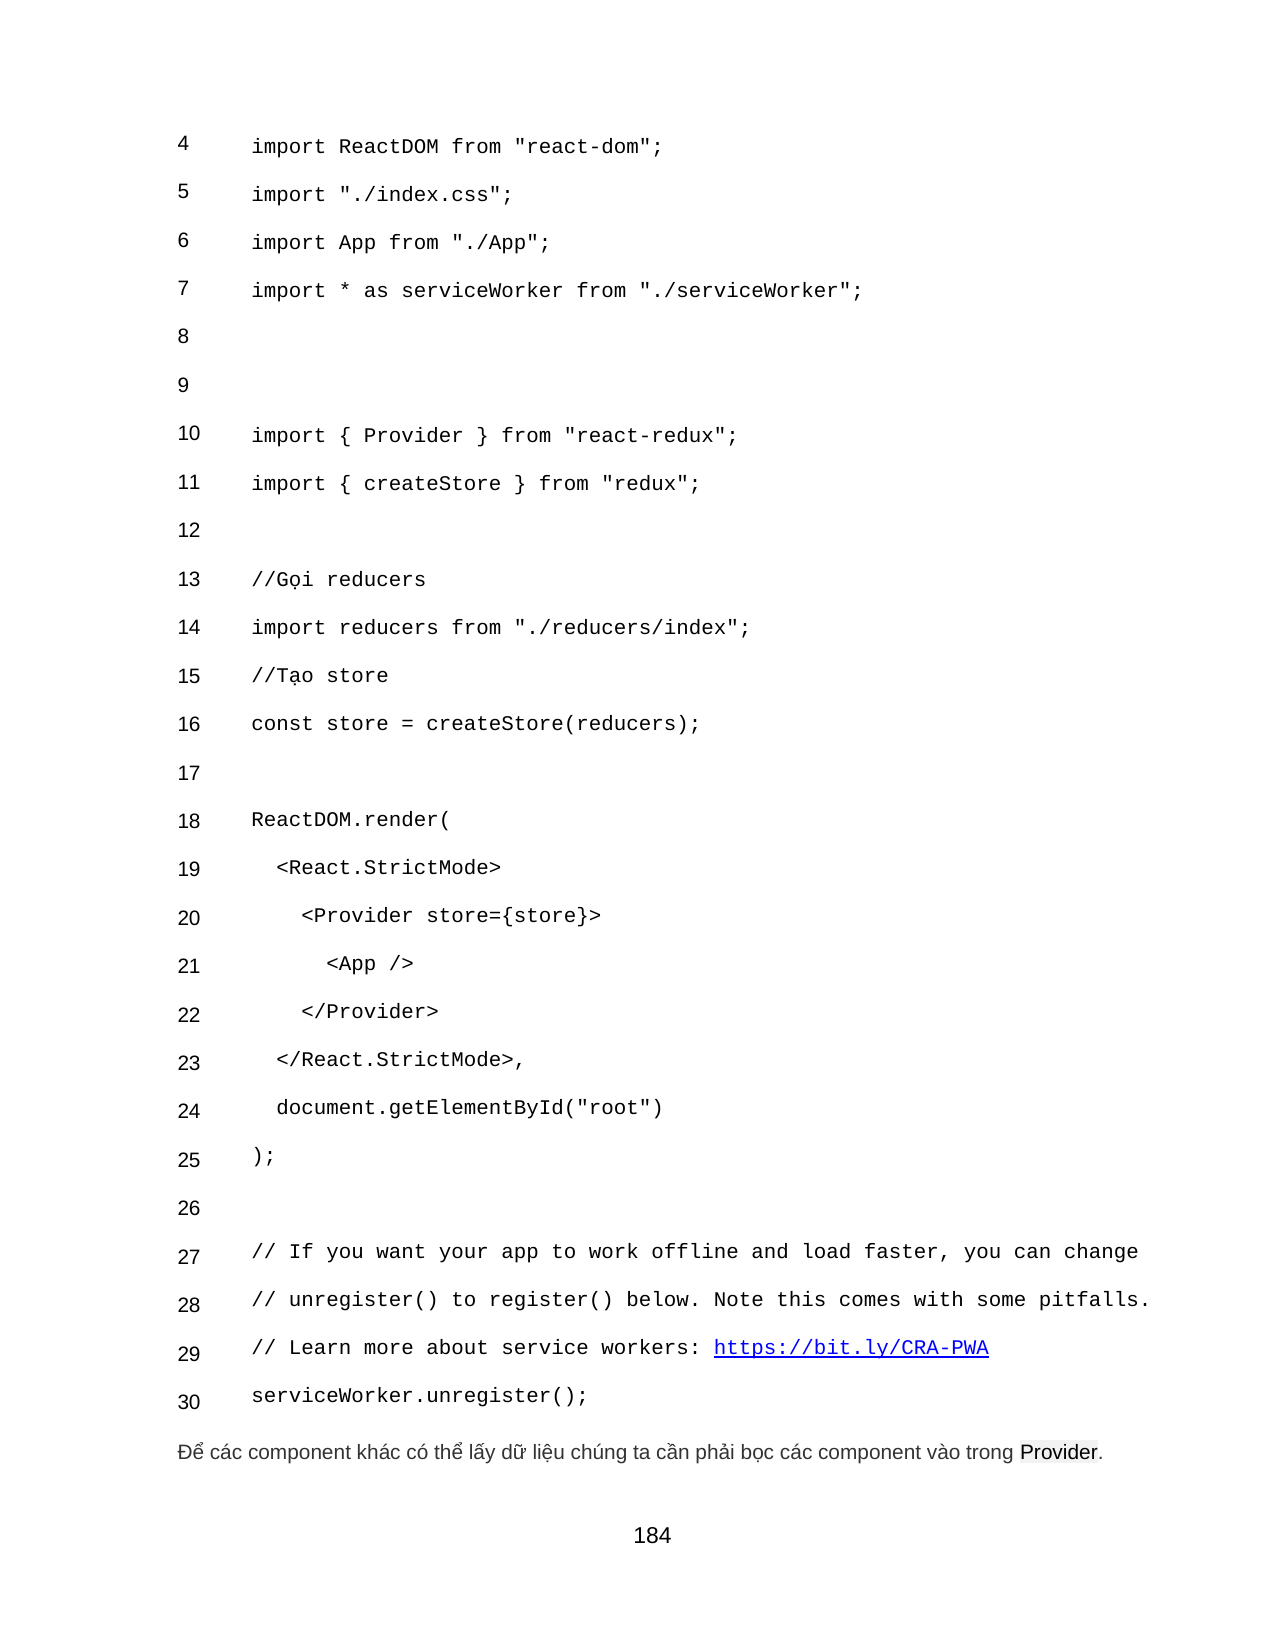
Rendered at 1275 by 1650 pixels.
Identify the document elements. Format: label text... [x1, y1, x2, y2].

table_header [177, 118, 251, 1439]
text Để các component khác có thể lấy dữ liệu chúng ta cần phải bọc các component vào trong Provider. [177, 1439, 1127, 1463]
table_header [251, 118, 1275, 1439]
